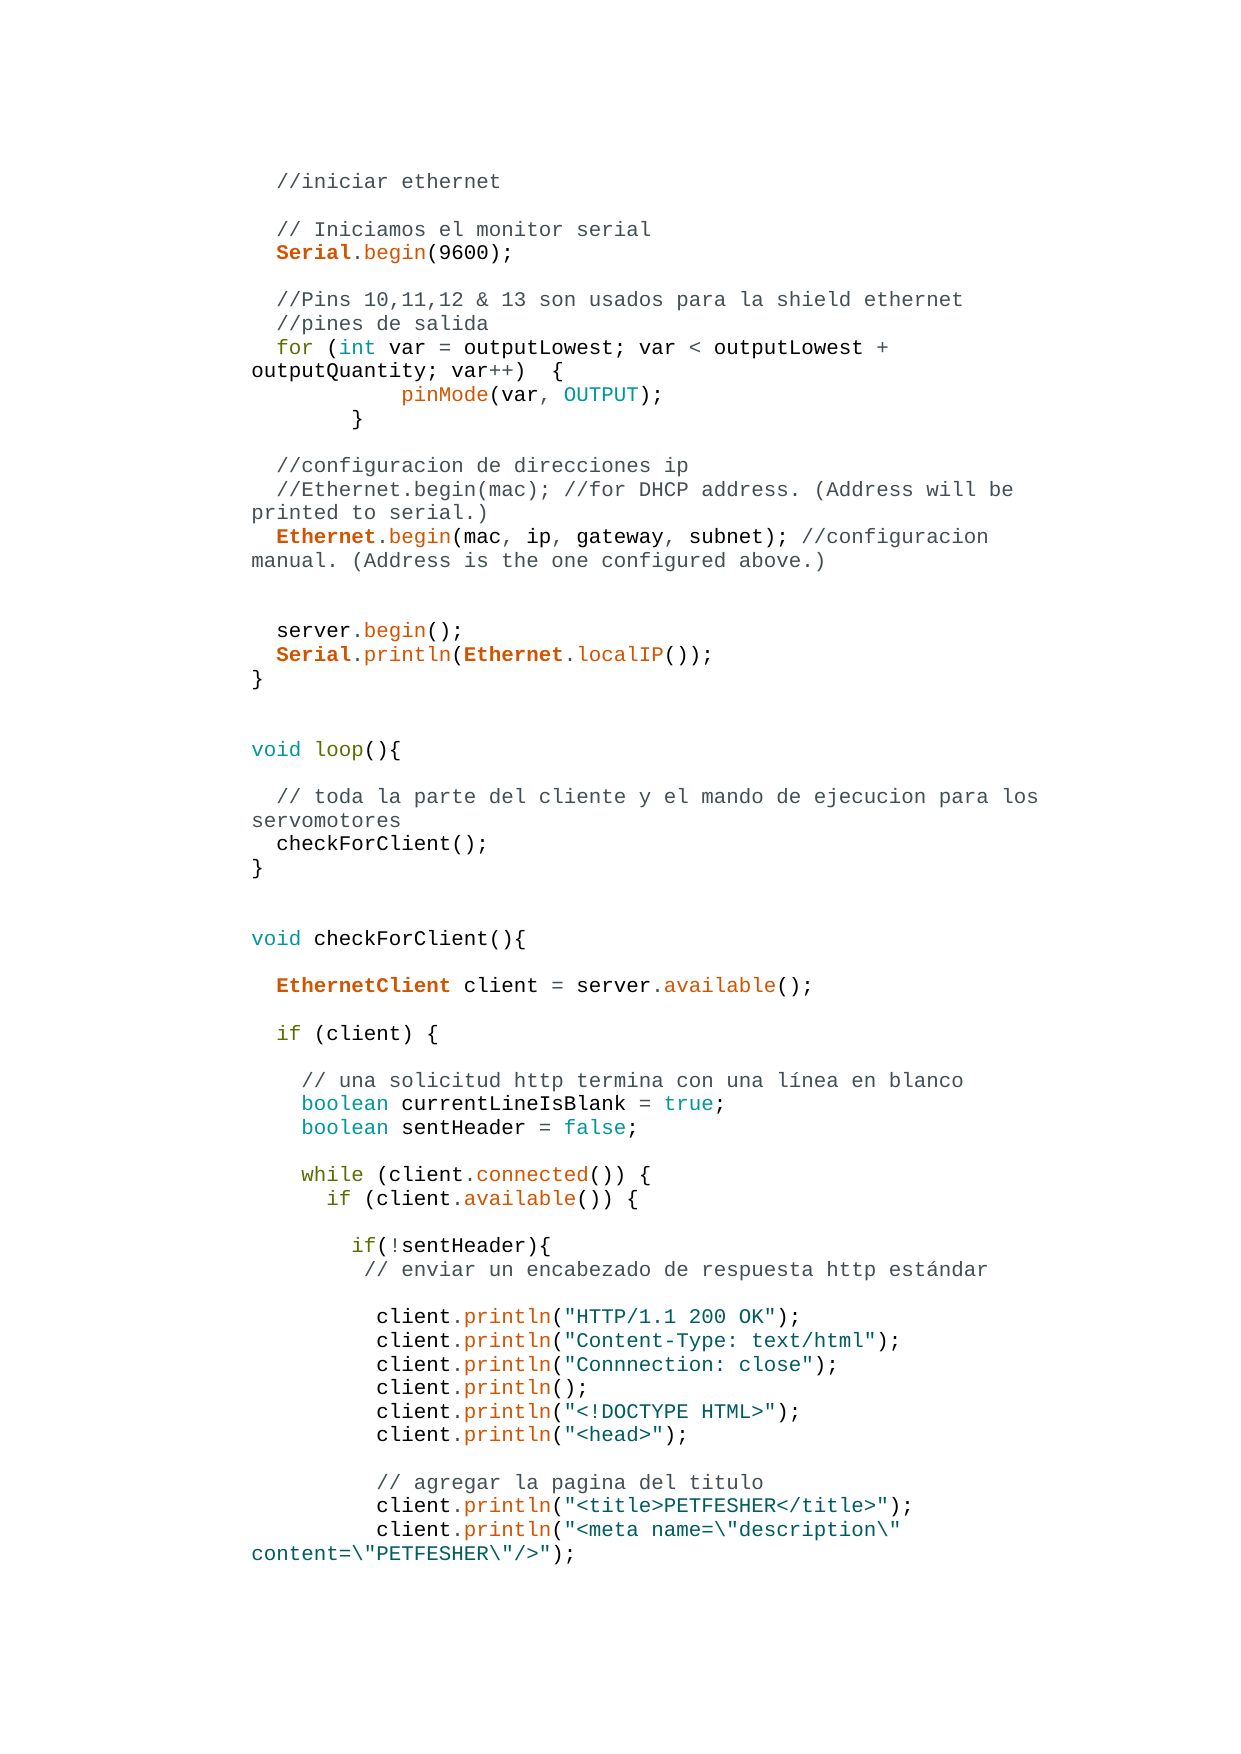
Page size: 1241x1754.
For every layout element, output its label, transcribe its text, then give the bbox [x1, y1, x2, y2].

text client.println("<!DOCTYPE HTML>"); [251, 1401, 1063, 1424]
text // agregar la pagina del titulo [251, 1472, 1063, 1495]
text //pines de salida [251, 313, 1063, 337]
text //Ethernet.begin(mac); //for DHCP address. (Address will be printed to serial.) [251, 479, 1063, 526]
text //iniciar ethernet [251, 171, 1063, 195]
text client.println("Content-Type: text/html"); [251, 1330, 1063, 1353]
text client.println("HTTP/1.1 200 OK"); [251, 1306, 1063, 1330]
text void checkForClient(){ [251, 928, 1063, 952]
text EthernetClient client = server.available(); [251, 975, 1063, 999]
text while (client.connected()) { [251, 1164, 1063, 1188]
text } [251, 668, 1063, 691]
text client.println("<title>PETFESHER</title>"); [251, 1495, 1063, 1519]
text if(!sentHeader){ [251, 1235, 1063, 1259]
text client.println("Connnection: close"); [251, 1353, 1063, 1377]
text client.println(); [251, 1377, 1063, 1401]
text pinMode(var, OUTPUT); [251, 384, 1063, 408]
text Ethernet.begin(mac, ip, gateway, subnet); //configuracion manual. (Address is the one configured above.) [251, 526, 1063, 573]
text boolean currentLineIsBlank = true; [251, 1093, 1063, 1117]
text } [251, 857, 1063, 881]
text client.println("<meta name=\"description\" content=\"PETFESHER\"/>"); [251, 1519, 1063, 1566]
text //Pins 10,11,12 & 13 son usados para la shield ethernet [251, 289, 1063, 313]
text // Iniciamos el monitor serial [251, 218, 1063, 242]
text // una solicitud http termina con una línea en blanco [251, 1070, 1063, 1093]
text for (int var = outputLowest; var < outputLowest + outputQuantity; var++) { [251, 337, 1063, 384]
text client.println("<head>"); [251, 1424, 1063, 1448]
text // toda la parte del cliente y el mando de ejecucion para los servomotores [251, 786, 1063, 833]
text server.begin(); [251, 621, 1063, 644]
text if (client) { [251, 1022, 1063, 1046]
text boolean sentHeader = false; [251, 1117, 1063, 1141]
text if (client.available()) { [251, 1188, 1063, 1212]
text //configuracion de direcciones ip [251, 455, 1063, 479]
text // enviar un encabezado de respuesta http estándar [251, 1259, 1063, 1283]
text } [251, 408, 1063, 431]
text void loop(){ [251, 739, 1063, 762]
text Serial.println(Ethernet.localIP()); [251, 644, 1063, 668]
text Serial.begin(9600); [251, 242, 1063, 266]
text checkForClient(); [251, 833, 1063, 857]
